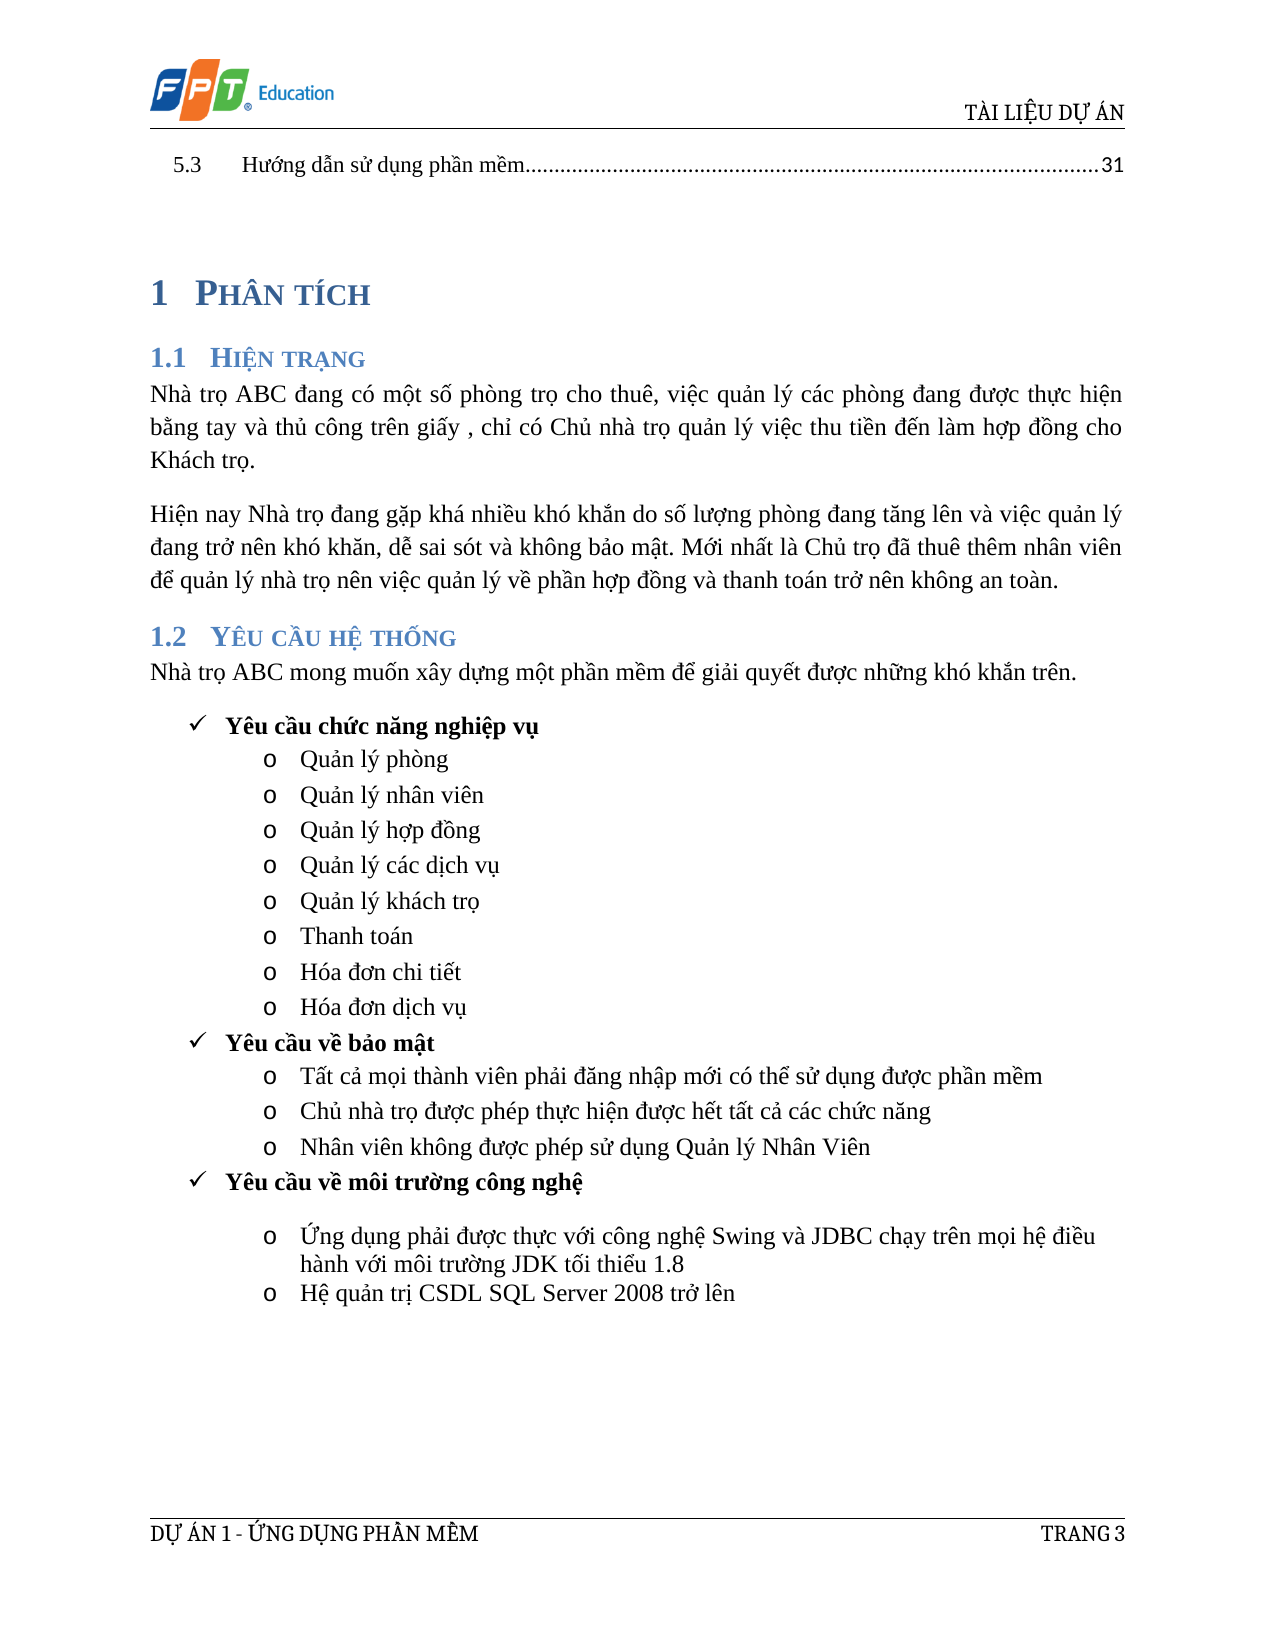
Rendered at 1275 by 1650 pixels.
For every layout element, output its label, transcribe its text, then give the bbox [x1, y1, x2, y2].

list Hóa đơn chi tiết [262, 957, 1125, 988]
list Yêu cầu về bảo mật [187, 1028, 1125, 1056]
list Chủ nhà trọ được phép thực hiện được hết tất cả các chức năng [262, 1096, 1125, 1127]
text Nhà trọ ABC đang có một số phòng trọ cho thuê, việc quản lý các phòng đang được thực hiện bằng tay và thủ công trên giấy , chỉ có Chủ nhà trọ quản lý việc thu tiền đến làm hợp đồng cho Khách trọ. [150, 379, 1125, 474]
text Hiện nay Nhà trọ đang gặp khá nhiều khó khắn do số lượng phòng đang tăng lên và việc quản lý đang trở nên khó khăn, dễ sai sót và không bảo mật. Mới nhất là Chủ trọ đã thuê thêm nhân viên để quản lý nhà trọ nên việc quản lý về phần hợp đồng và thanh toán trở nên không an toàn. [150, 499, 1125, 594]
list Hóa đơn dịch vụ [262, 992, 1125, 1023]
subtitle Yêu cầu hệ thống [150, 619, 1125, 652]
list Quản lý phòng [262, 744, 1125, 775]
list Ứng dụng phải được thực với công nghệ Swing và JDBC chạy trên mọi hệ điều hành với môi trường JDK tối thiểu 1.8 [262, 1221, 1125, 1278]
list Hệ quản trị CSDL SQL Server 2008 trở lên [262, 1278, 1125, 1309]
list Quản lý khách trọ [262, 886, 1125, 917]
list Quản lý các dịch vụ [262, 851, 1125, 881]
subtitle Hiện trạng [150, 341, 1125, 374]
list Quản lý nhân viên [262, 780, 1125, 811]
list Yêu cầu về môi trường công nghệ [187, 1167, 1125, 1196]
subtitle Phân tích [150, 270, 1125, 313]
picture [150, 59, 336, 121]
list Yêu cầu chức năng nghiệp vụ [187, 711, 1125, 740]
list Tất cả mọi thành viên phải đăng nhập mới có thể sử dụng được phần mềm [262, 1061, 1125, 1092]
list Quản lý hợp đồng [262, 815, 1125, 846]
text Nhà trọ ABC mong muốn xây dựng một phần mềm để giải quyết được những khó khắn trên. [150, 657, 1125, 686]
list Thanh toán [262, 921, 1125, 952]
list Nhân viên không được phép sử dụng Quản lý Nhân Viên [262, 1132, 1125, 1162]
